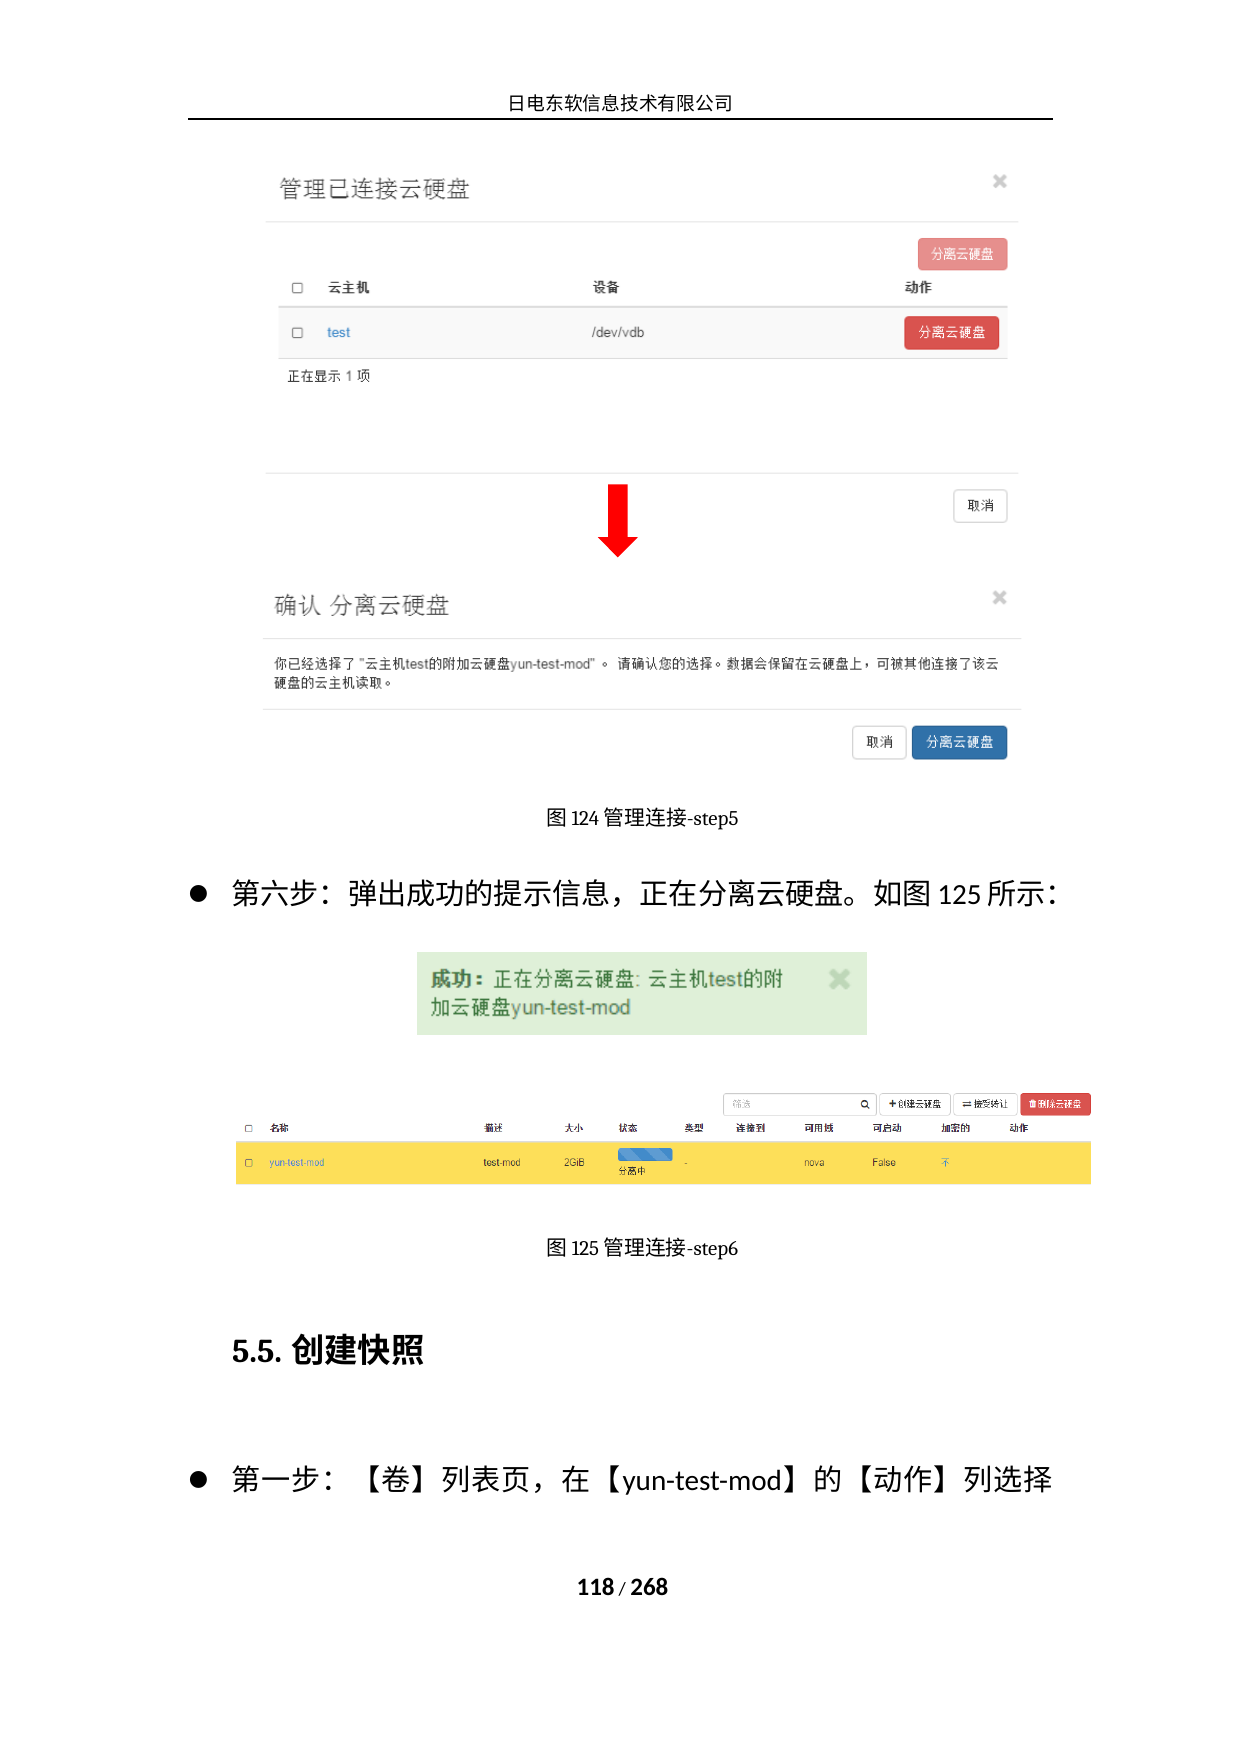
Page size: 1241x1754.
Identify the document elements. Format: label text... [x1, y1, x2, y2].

text 图 125管理连接-step6 [231, 1226, 1053, 1266]
picture [262, 580, 1022, 769]
text 图 124管理连接-step5 [231, 797, 1053, 837]
list 第六步：弹出成功的提示信息，正在分离云硬盘。如图125所示： [187, 852, 1053, 931]
subtitle 创建快照 [232, 1308, 1053, 1387]
picture [231, 1089, 1097, 1190]
picture [417, 952, 867, 1035]
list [187, 1438, 1053, 1518]
picture [265, 166, 1019, 528]
